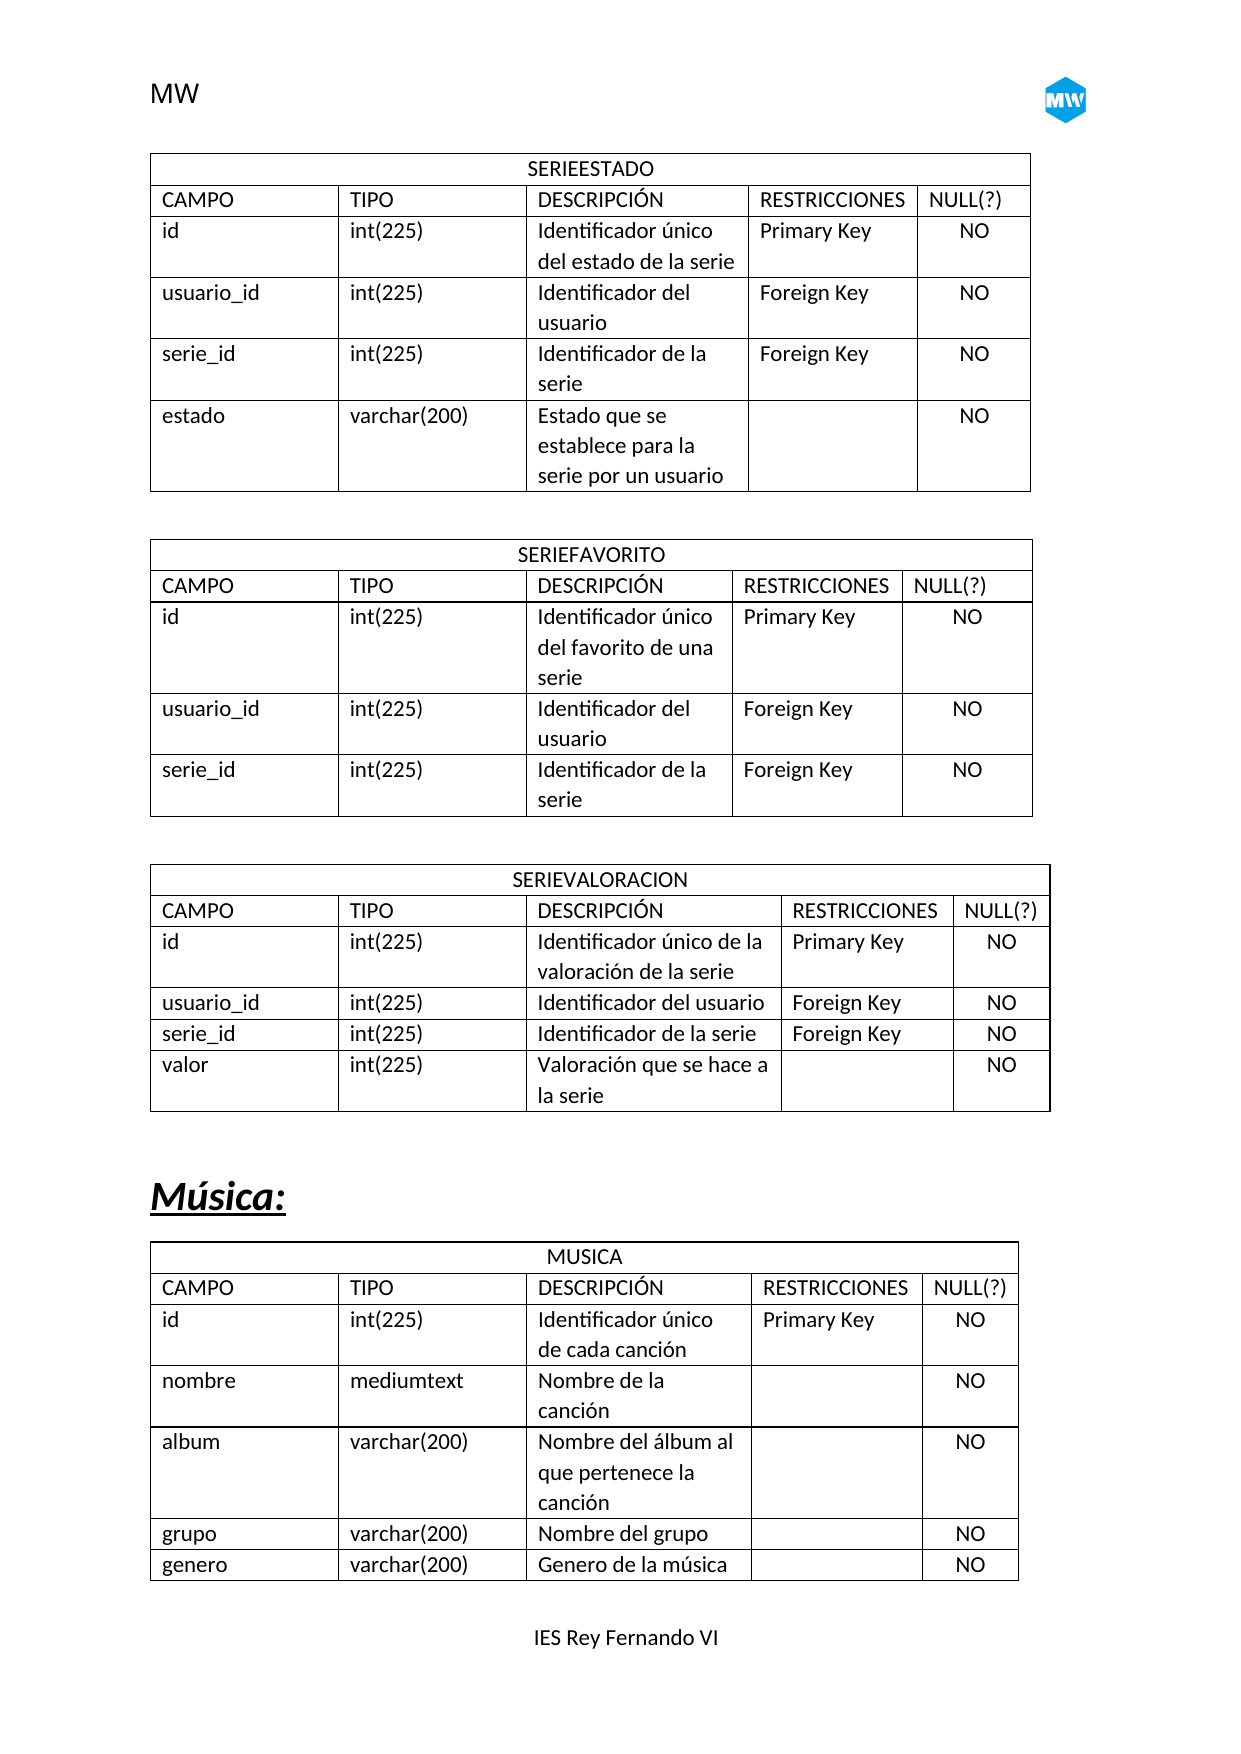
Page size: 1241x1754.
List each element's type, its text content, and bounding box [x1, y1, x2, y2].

text Música: [150, 1170, 1090, 1221]
table_cell Identificador de la serie [527, 755, 732, 816]
table_cell int(225) [339, 927, 526, 987]
table_cell DESCRIPCIÓN [527, 1274, 751, 1304]
table_cell varchar(200) [339, 401, 526, 491]
table_cell [752, 1550, 922, 1580]
table_cell Foreign Key [733, 755, 902, 816]
table_cell CAMPO [151, 1274, 338, 1304]
table_cell RESTRICCIONES [752, 1274, 922, 1304]
picture [1040, 75, 1091, 126]
table_cell [752, 1428, 922, 1518]
table_cell Foreign Key [749, 339, 917, 400]
table_cell album [151, 1428, 338, 1518]
table_cell NO [954, 927, 1049, 987]
table_cell varchar(200) [339, 1519, 526, 1549]
table_cell Identificador de la serie [527, 1020, 781, 1049]
table_cell NO [923, 1550, 1018, 1580]
table_cell usuario_id [151, 278, 338, 338]
table_header SERIEVALORACION [151, 865, 1049, 895]
table_cell DESCRIPCIÓN [527, 571, 732, 601]
table_cell NO [923, 1305, 1018, 1365]
table_cell NO [918, 339, 1030, 400]
table_cell NULL(?) [954, 896, 1049, 926]
table_cell NULL(?) [903, 571, 1032, 601]
table_cell varchar(200) [339, 1550, 526, 1580]
table_cell Valoración que se hace a la serie [527, 1051, 781, 1111]
table_cell int(225) [339, 603, 526, 693]
table_cell NO [903, 755, 1032, 816]
table_cell NO [954, 988, 1049, 1018]
table_cell nombre [151, 1366, 338, 1426]
table_cell NULL(?) [918, 186, 1030, 216]
table_cell Primary Key [749, 217, 917, 277]
table_cell usuario_id [151, 694, 338, 754]
table_cell NO [954, 1051, 1049, 1111]
table_cell Primary Key [752, 1305, 922, 1365]
table_cell Foreign Key [782, 988, 953, 1018]
table_cell grupo [151, 1519, 338, 1549]
table_cell Foreign Key [782, 1020, 953, 1049]
table_cell Primary Key [782, 927, 953, 987]
table_cell RESTRICCIONES [733, 571, 902, 601]
table_cell Genero de la música [527, 1550, 751, 1580]
table_cell RESTRICCIONES [782, 896, 953, 926]
table_header SERIEESTADO [151, 154, 1030, 184]
table_cell DESCRIPCIÓN [527, 896, 781, 926]
table_cell Primary Key [733, 603, 902, 693]
table_cell Nombre del álbum al que pertenece la canción [527, 1428, 751, 1518]
table_header SERIEFAVORITO [151, 540, 1032, 570]
table_cell Identificador único del favorito de una serie [527, 603, 732, 693]
table_cell TIPO [339, 1274, 526, 1304]
table_cell CAMPO [151, 186, 338, 216]
table_cell TIPO [339, 571, 526, 601]
table_cell serie_id [151, 1020, 338, 1049]
table_cell id [151, 217, 338, 277]
table_cell Nombre de la canción [527, 1366, 751, 1426]
table_cell int(225) [339, 988, 526, 1018]
table_cell id [151, 927, 338, 987]
table_cell Foreign Key [733, 694, 902, 754]
table_cell [752, 1519, 922, 1549]
table_cell valor [151, 1051, 338, 1111]
table_cell genero [151, 1550, 338, 1580]
table_cell int(225) [339, 339, 526, 400]
table_cell Identificador del usuario [527, 694, 732, 754]
table_cell int(225) [339, 278, 526, 338]
table_cell NO [903, 603, 1032, 693]
table_cell Identificador único de la valoración de la serie [527, 927, 781, 987]
table_cell TIPO [339, 186, 526, 216]
table_cell serie_id [151, 339, 338, 400]
table_cell int(225) [339, 755, 526, 816]
table_cell TIPO [339, 896, 526, 926]
table_cell Estado que se establece para la serie por un usuario [527, 401, 748, 491]
table_cell Identificador del usuario [527, 278, 748, 338]
table_cell CAMPO [151, 896, 338, 926]
table_cell NO [923, 1366, 1018, 1426]
table_cell NO [903, 694, 1032, 754]
table_cell NO [918, 401, 1030, 491]
table_cell int(225) [339, 1305, 526, 1365]
table_cell [749, 401, 917, 491]
table_cell NULL(?) [923, 1274, 1018, 1304]
table_cell Identificador único de cada canción [527, 1305, 751, 1365]
table_cell int(225) [339, 694, 526, 754]
table_cell [752, 1366, 922, 1426]
table_cell Nombre del grupo [527, 1519, 751, 1549]
table_cell usuario_id [151, 988, 338, 1018]
table_cell int(225) [339, 1020, 526, 1049]
table_header MUSICA [151, 1243, 1018, 1272]
table_cell estado [151, 401, 338, 491]
table_cell Identificador del usuario [527, 988, 781, 1018]
table_cell int(225) [339, 217, 526, 277]
table_cell CAMPO [151, 571, 338, 601]
table_cell int(225) [339, 1051, 526, 1111]
table_cell mediumtext [339, 1366, 526, 1426]
table_cell [782, 1051, 953, 1111]
table_cell Identificador único del estado de la serie [527, 217, 748, 277]
table_cell serie_id [151, 755, 338, 816]
table_cell Identificador de la serie [527, 339, 748, 400]
table_cell NO [923, 1519, 1018, 1549]
table_cell DESCRIPCIÓN [527, 186, 748, 216]
table_cell id [151, 603, 338, 693]
table_cell NO [918, 217, 1030, 277]
table_cell Foreign Key [749, 278, 917, 338]
table_cell RESTRICCIONES [749, 186, 917, 216]
table_cell NO [923, 1428, 1018, 1518]
table_cell id [151, 1305, 338, 1365]
table_cell NO [918, 278, 1030, 338]
table_cell varchar(200) [339, 1428, 526, 1518]
table_cell NO [954, 1020, 1049, 1049]
